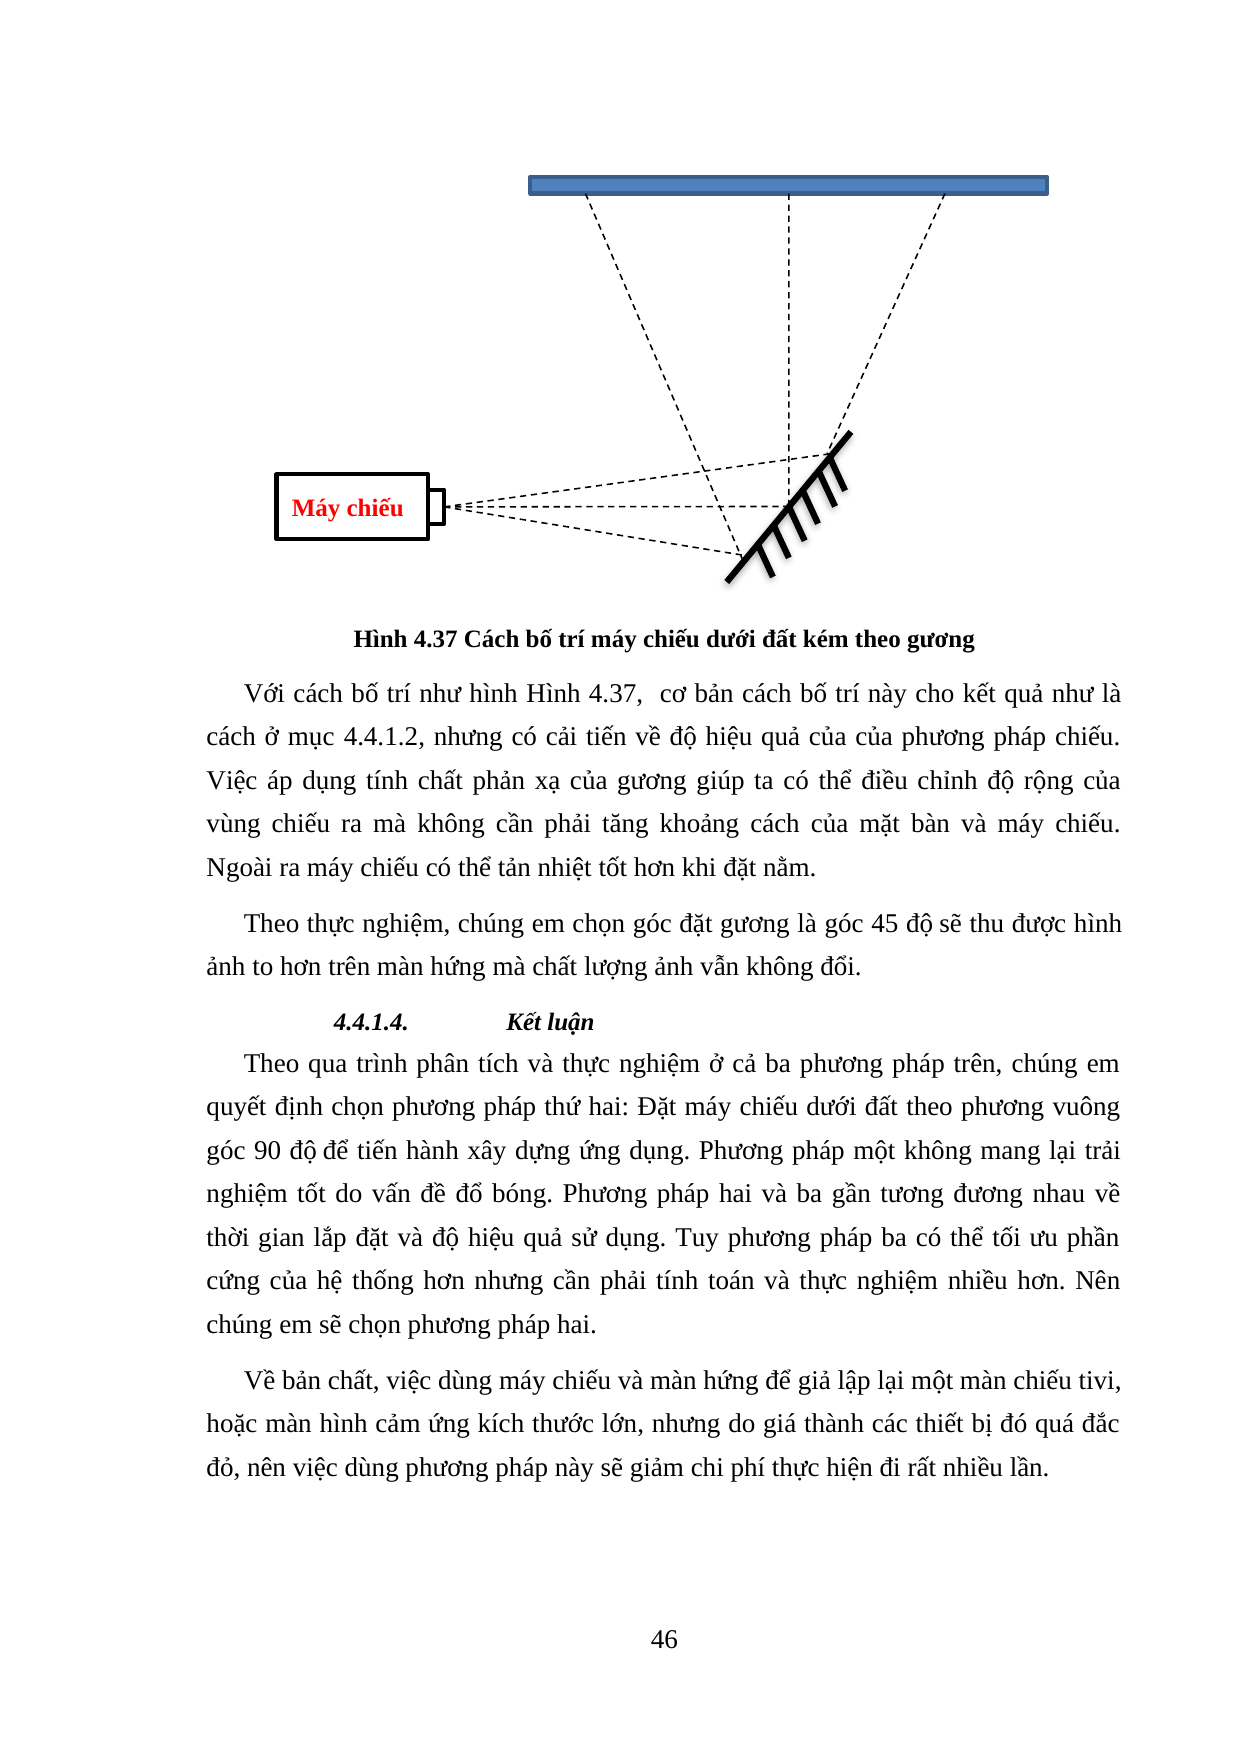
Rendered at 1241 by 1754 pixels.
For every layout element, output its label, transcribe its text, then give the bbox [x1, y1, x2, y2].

text Theo qua trình phân tích và thực nghiệm ở cả ba phương pháp trên, chúng em quyết định chọn phương pháp thứ hai: Đặt máy chiếu dưới đất theo phương vuông góc 90 độ để tiến hành xây dựng ứng dụng. Phương pháp một không mang lại trải nghiệm tốt do vấn đề đổ bóng. Phương pháp hai và ba gần tương đương nhau về thời gian lắp đặt và độ hiệu quả sử dụng. Tuy phương pháp ba có thể tối ưu phần cứng của hệ thống hơn nhưng cần phải tính toán và thực nghiệm nhiều hơn. Nên chúng em sẽ chọn phương pháp hai. [206, 1047, 1122, 1339]
text Về bản chất, việc dùng máy chiếu và màn hứng để giả lập lại một màn chiếu tivi, hoặc màn hình cảm ứng kích thước lớn, nhưng do giá thành các thiết bị đó quá đắc đỏ, nên việc dùng phương pháp này sẽ giảm chi phí thực hiện đi rất nhiều lần. [206, 1364, 1122, 1482]
text Theo thực nghiệm, chúng em chọn góc đặt gương là góc 45 độ sẽ thu được hình ảnh to hơn trên màn hứng mà chất lượng ảnh vẫn không đổi. [206, 907, 1122, 982]
subtitle Kết luận [296, 1007, 1122, 1035]
